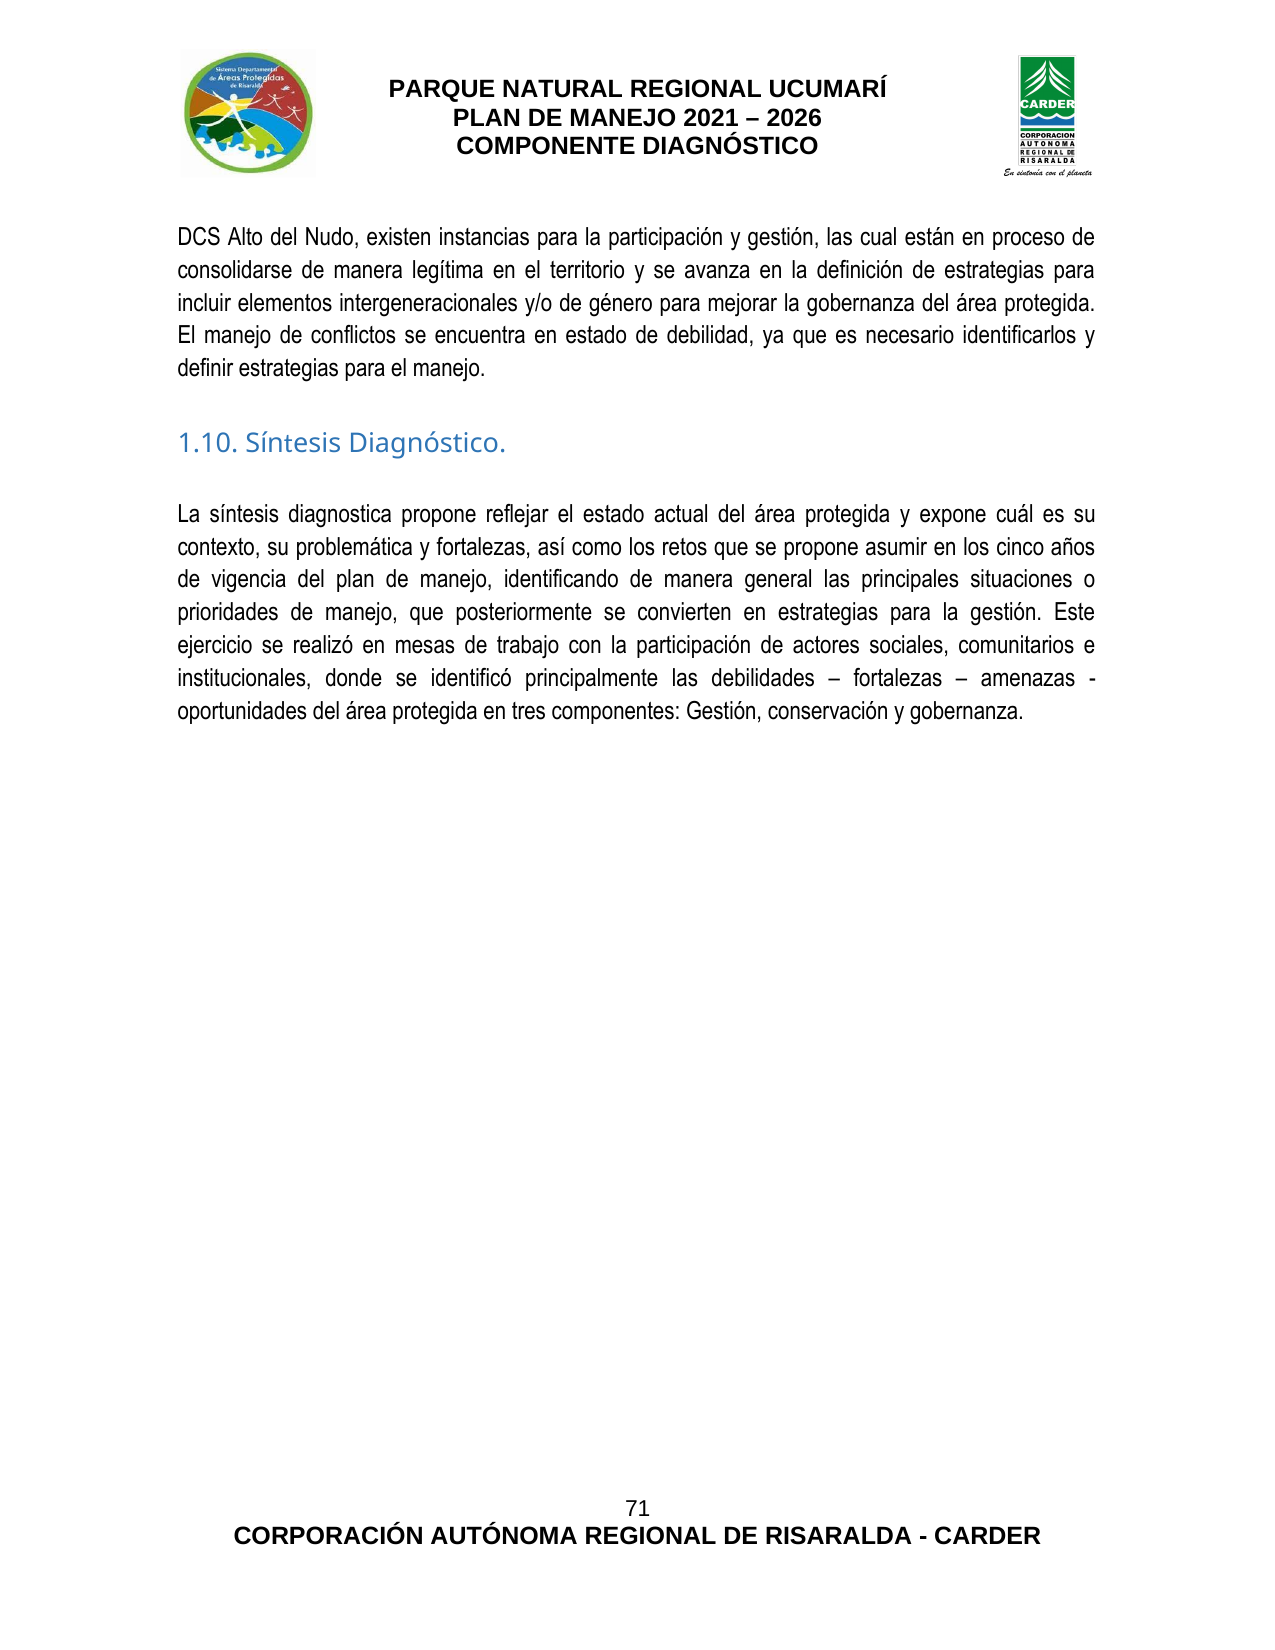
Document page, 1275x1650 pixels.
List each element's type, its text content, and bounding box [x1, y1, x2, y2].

text La síntesis diagnostica propone reflejar el estado actual del área protegida y expone cuál es su contexto, su problemática y fortalezas, así como los retos que se propone asumir en los cinco años de vigencia del plan de manejo, identificando de manera general las principales situaciones o prioridades de manejo, que posteriormente se convierten en estrategias para la gestión. Este ejercicio se realizó en mesas de trabajo con la participación de actores sociales, comunitarios e institucionales, donde se identificó principalmente las debilidades – fortalezas – amenazas - oportunidades del área protegida en tres componentes: Gestión, conservación y gobernanza. [177, 499, 1098, 725]
picture [180, 49, 317, 178]
picture [998, 48, 1098, 187]
text DCS Alto del Nudo, existen instancias para la participación y gestión, las cual están en proceso de consolidarse de manera legítima en el territorio y se avanza en la definición de estrategias para incluir elementos intergeneracionales y/o de género para mejorar la gobernanza del área protegida. El manejo de conflictos se encuentra en estado de debilidad, ya que es necesario identificarlos y definir estrategias para el manejo. [177, 222, 1098, 382]
subtitle 1.10. Síntesis Diagnóstico. [177, 423, 1098, 460]
